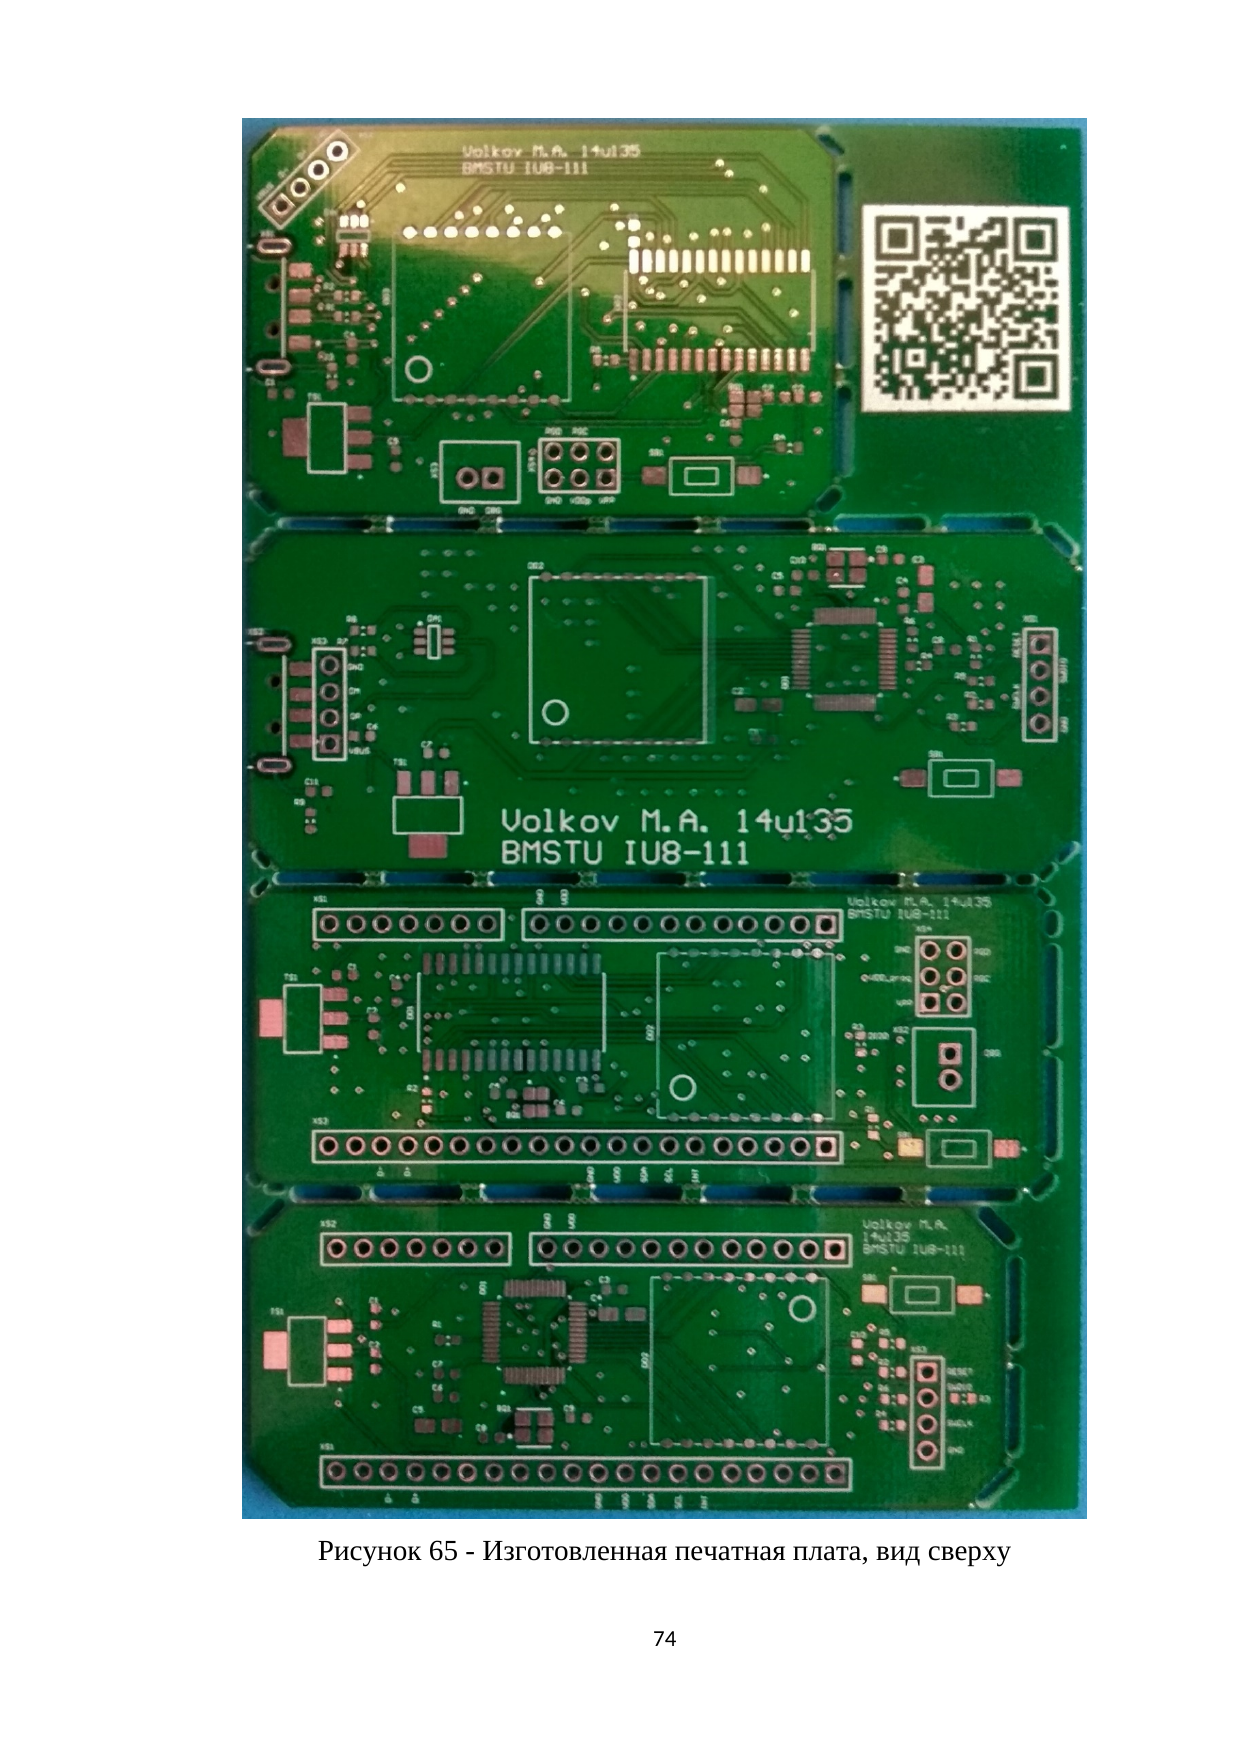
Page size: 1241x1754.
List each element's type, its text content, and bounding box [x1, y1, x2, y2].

picture [242, 118, 1087, 1519]
text Рисунок 65 - Изготовленная печатная плата, вид сверху [177, 1533, 1152, 1567]
